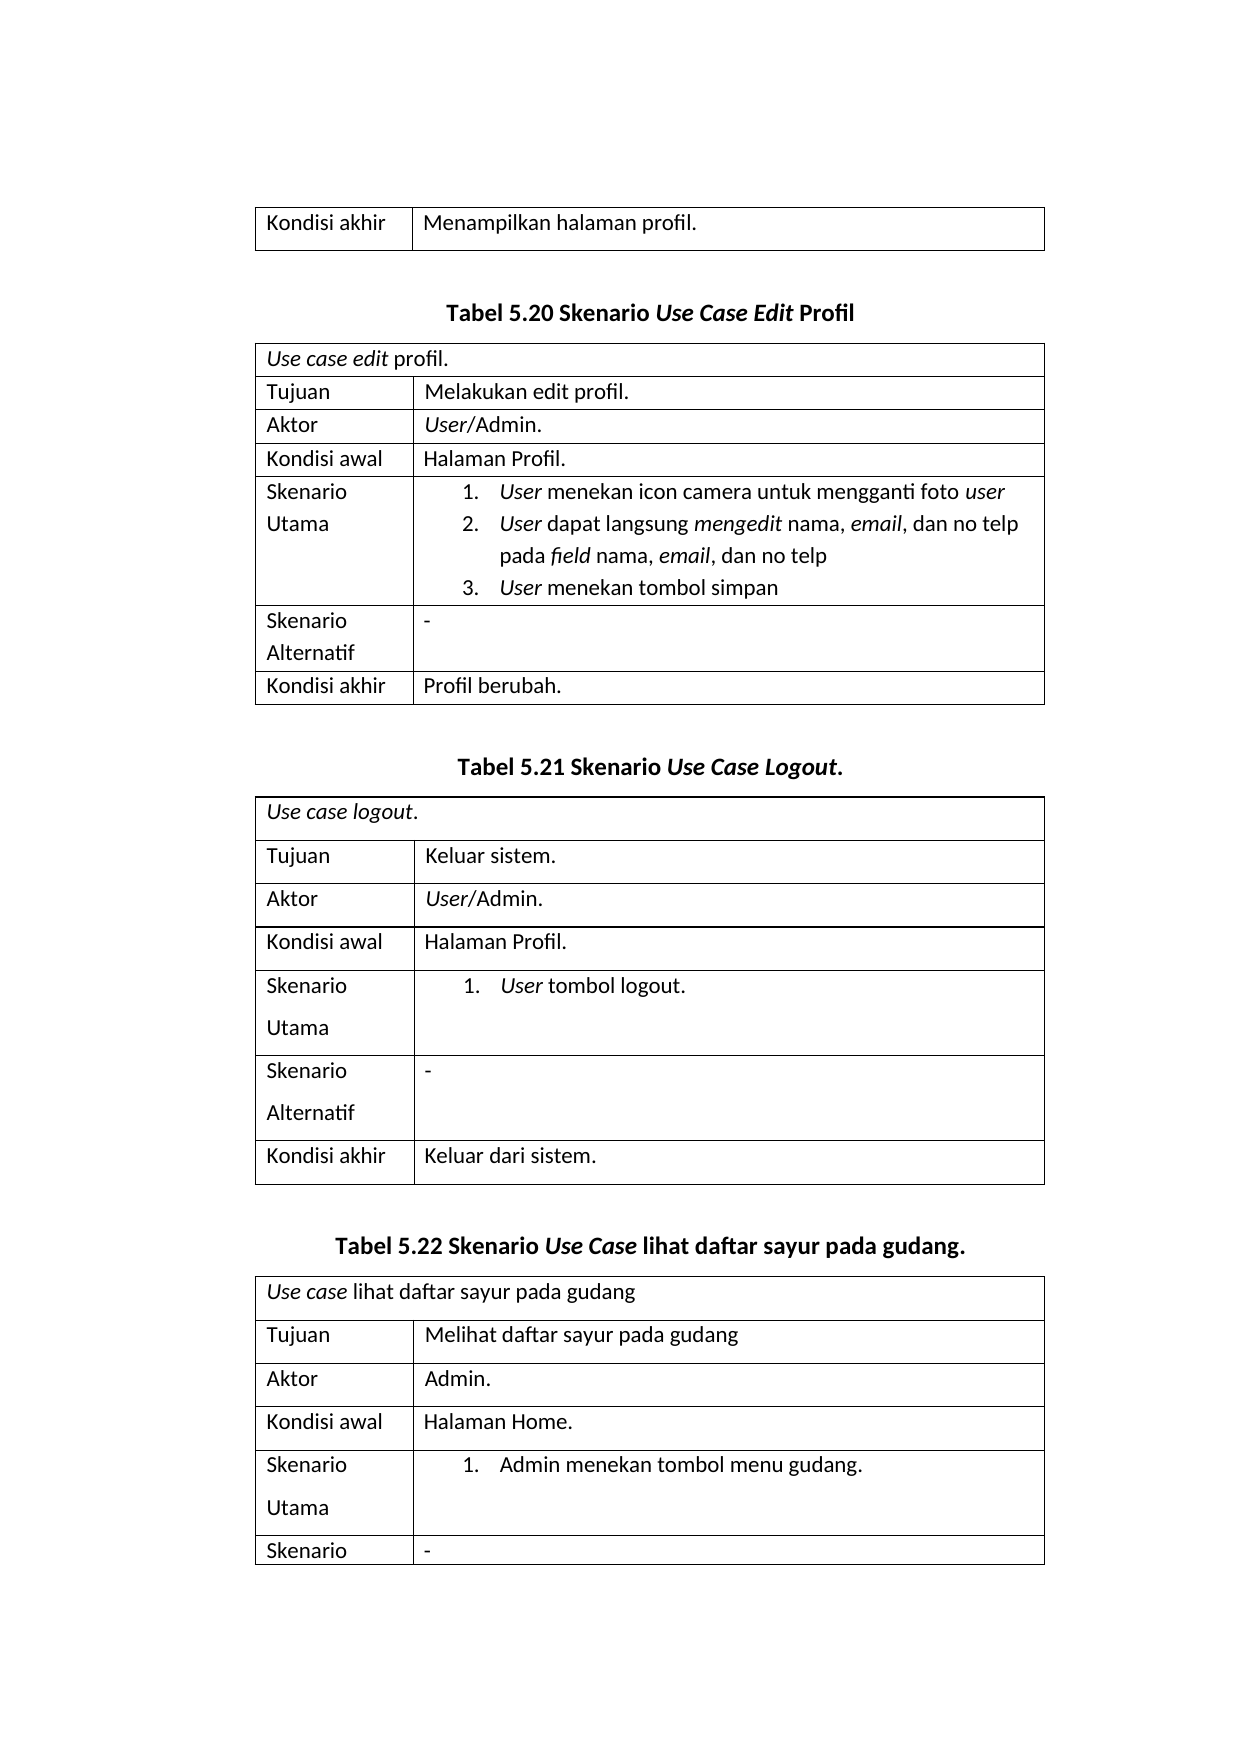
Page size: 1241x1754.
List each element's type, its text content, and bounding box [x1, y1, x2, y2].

table_cell Skenario Alternatif [256, 1536, 413, 1564]
table_cell Skenario Utama [256, 477, 413, 605]
table_cell Admin menekan tombol menu gudang. [414, 1451, 1044, 1535]
table_cell - [415, 1056, 1044, 1140]
table_header Use case logout. [256, 798, 1044, 840]
table_cell Profil berubah. [414, 672, 1044, 704]
table_cell Kondisi awal [256, 928, 414, 970]
table_cell Tujuan [256, 1321, 413, 1363]
text Tabel 5.22 Skenario Use Case lihat daftar sayur pada gudang. [236, 1231, 1064, 1261]
table_cell User/Admin. [415, 884, 1044, 926]
table_cell User/Admin. [414, 410, 1044, 443]
table_cell Aktor [256, 884, 414, 926]
text Tabel 5.21 Skenario Use Case Logout. [236, 751, 1064, 781]
table_cell Kondisi awal [256, 1407, 413, 1449]
table_cell Halaman Profil. [414, 444, 1044, 476]
text Tabel 5.20 Skenario Use Case Edit Profil [236, 297, 1064, 327]
table_cell Halaman Profil. [415, 928, 1044, 970]
table_cell Skenario Utama [256, 971, 414, 1055]
table_cell Skenario Alternatif [256, 606, 413, 671]
table_cell Aktor [256, 410, 413, 443]
table_cell Tujuan [256, 841, 414, 883]
table_cell Admin. [414, 1364, 1044, 1406]
table_cell Melihat daftar sayur pada gudang [414, 1321, 1044, 1363]
table_header Use case lihat daftar sayur pada gudang [256, 1277, 1044, 1319]
table_cell Kondisi akhir [256, 208, 412, 250]
table_cell Aktor [256, 1364, 413, 1406]
table_cell Kondisi akhir [256, 1141, 414, 1184]
table_cell Kondisi awal [256, 444, 413, 476]
table_cell Skenario Utama [256, 1451, 413, 1535]
table_header Use case edit profil. [256, 344, 1044, 376]
table_cell Melakukan edit profil. [414, 377, 1044, 409]
table_cell Halaman Home. [414, 1407, 1044, 1449]
table_cell - [414, 606, 1044, 671]
table_cell - [414, 1536, 1044, 1564]
table_cell Keluar sistem. [415, 841, 1044, 883]
table_cell Tujuan [256, 377, 413, 409]
table_cell Keluar dari sistem. [415, 1141, 1044, 1184]
table_cell User menekan icon camera untuk mengganti foto user User dapat langsung mengedit nama, email, dan no telp pada field nama, email, dan no telp User menekan tombol simpan [414, 477, 1044, 605]
table_cell User tombol logout. [415, 971, 1044, 1055]
table_cell Menampilkan halaman profil. [413, 208, 1044, 250]
table_cell Skenario Alternatif [256, 1056, 414, 1140]
table_cell Kondisi akhir [256, 672, 413, 704]
